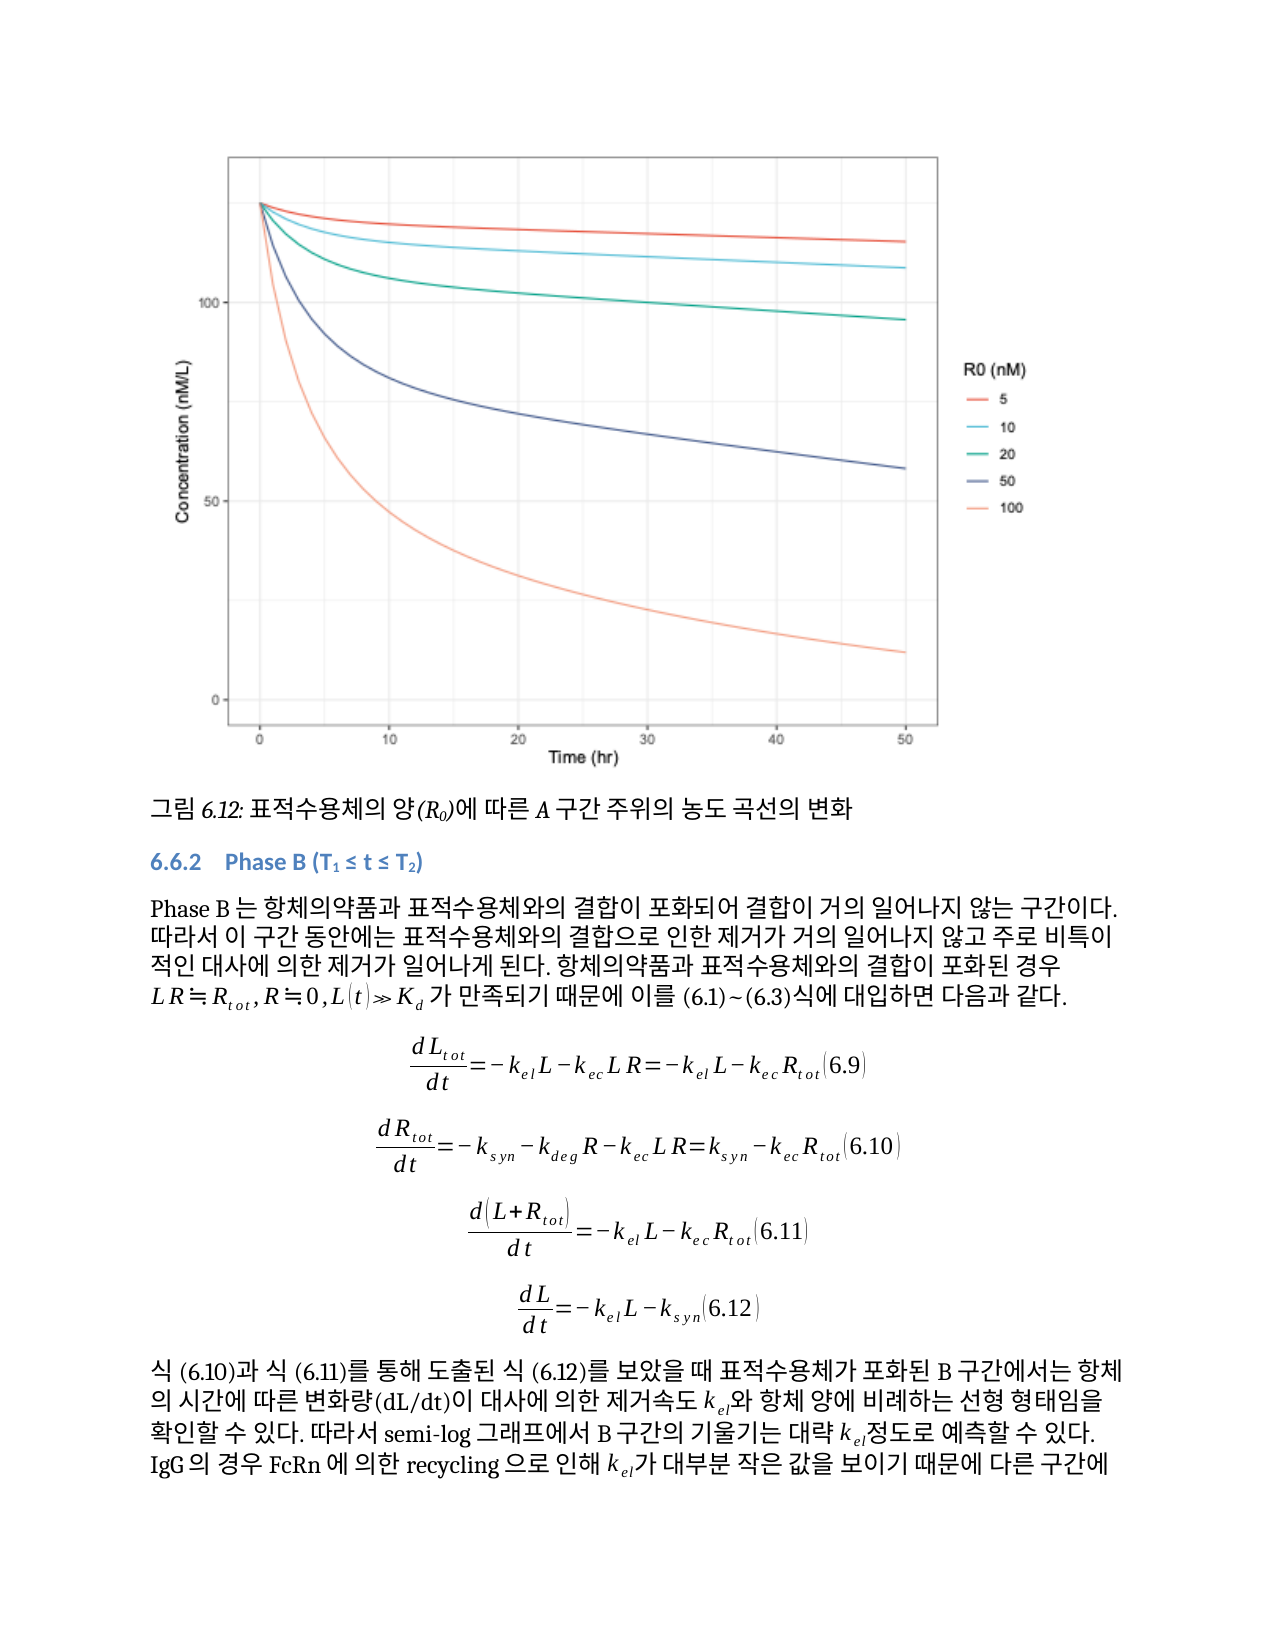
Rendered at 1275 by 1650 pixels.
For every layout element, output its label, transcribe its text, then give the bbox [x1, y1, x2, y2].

picture [168, 150, 1044, 776]
text 그림 6.12: 표적수용체의 양(R0)에 따른 A구간 주위의 농도 곡선의 변화 [150, 796, 1125, 825]
subtitle 6.6.2 Phase B (T1 ≤ t ≤ T2) [150, 846, 1125, 876]
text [150, 1358, 1125, 1481]
text Phase B는 항체의약품과 표적수용체와의 결합이 포화되어 결합이 거의 일어나지 않는 구간이다. 따라서 이 구간 동안에는 표적수용체와의 결합으로 인한 제거가 거의 일어나지 않고 주로 비특이적인 대사에 의한 제거가 일어나게 된다. 항체의약품과 표적수용체와의 결합이 포화된 경우 가 만족되기 때문에 이를 (6.1)~(6.3)식에 대입하면 다음과 같다. [150, 895, 1125, 1014]
